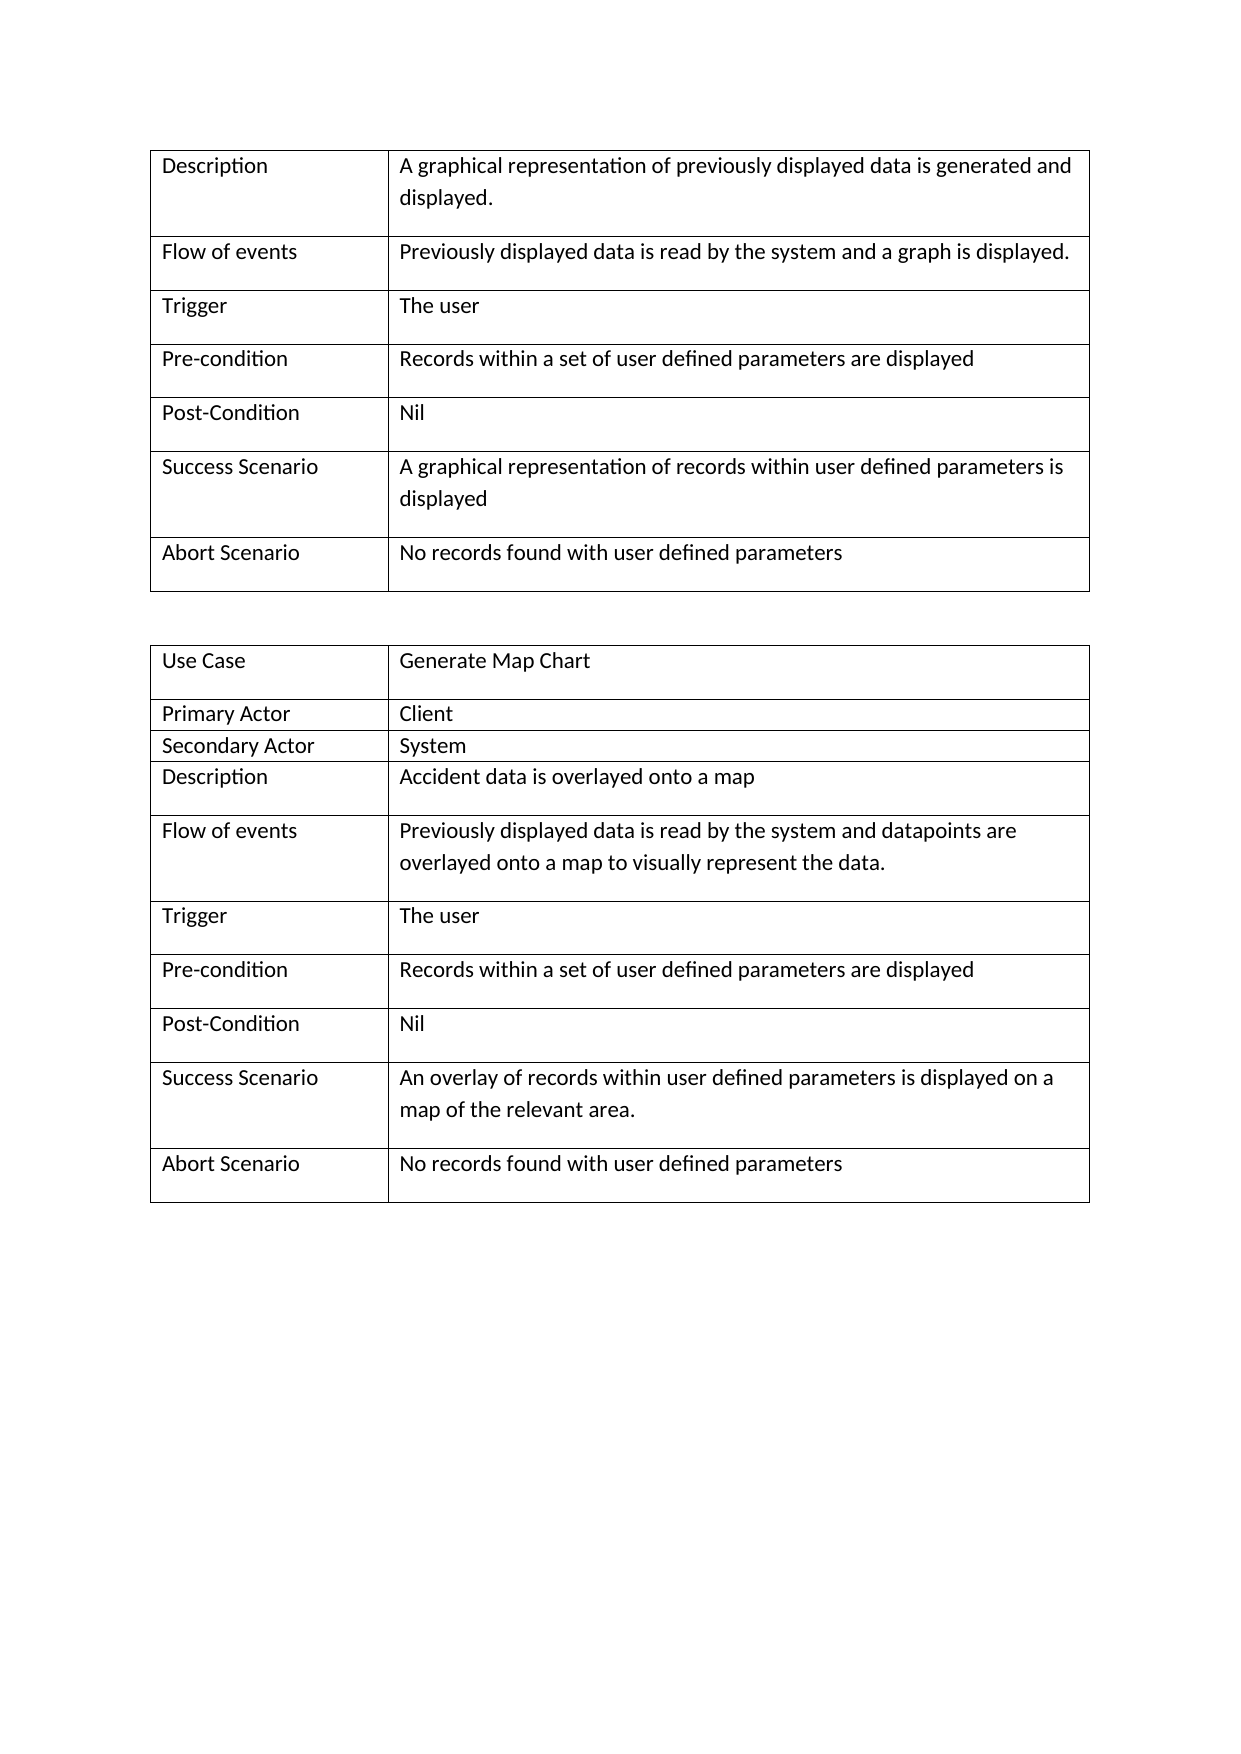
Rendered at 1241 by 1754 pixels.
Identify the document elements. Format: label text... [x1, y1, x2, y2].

table_cell The user [389, 291, 1089, 343]
table_cell System [389, 731, 1089, 761]
table_header Use Case [151, 646, 388, 698]
table_cell Records within a set of user defined parameters are displayed [389, 345, 1089, 397]
table_cell Success Scenario [151, 452, 388, 537]
table_cell Accident data is overlayed onto a map [389, 762, 1089, 815]
table_cell No records found with user defined parameters [389, 538, 1089, 591]
table_cell Success Scenario [151, 1063, 388, 1148]
table_cell Trigger [151, 902, 388, 954]
table_cell Pre-condition [151, 345, 388, 397]
table_cell Flow of events [151, 816, 388, 901]
table_cell Post-Condition [151, 398, 388, 451]
table_header Generate Map Chart [389, 646, 1089, 698]
table_cell Description [151, 762, 388, 815]
table_cell Trigger [151, 291, 388, 343]
table_cell A graphical representation of previously displayed data is generated and displayed. [389, 151, 1089, 236]
table_cell Primary Actor [151, 700, 388, 730]
table_cell No records found with user defined parameters [389, 1149, 1089, 1202]
table_cell Pre-condition [151, 955, 388, 1008]
table_cell Post-Condition [151, 1009, 388, 1062]
table_cell Abort Scenario [151, 538, 388, 591]
table_cell A graphical representation of records within user defined parameters is displayed [389, 452, 1089, 537]
table_cell The user [389, 902, 1089, 954]
table_cell Nil [389, 398, 1089, 451]
table_cell Records within a set of user defined parameters are displayed [389, 955, 1089, 1008]
table_cell Flow of events [151, 237, 388, 290]
table_cell An overlay of records within user defined parameters is displayed on a map of the relevant area. [389, 1063, 1089, 1148]
table_cell Description [151, 151, 388, 236]
table_cell Previously displayed data is read by the system and datapoints are overlayed onto a map to visually represent the data. [389, 816, 1089, 901]
table_cell Previously displayed data is read by the system and a graph is displayed. [389, 237, 1089, 290]
table_cell Abort Scenario [151, 1149, 388, 1202]
table_cell Nil [389, 1009, 1089, 1062]
table_cell Secondary Actor [151, 731, 388, 761]
table_cell Client [389, 700, 1089, 730]
